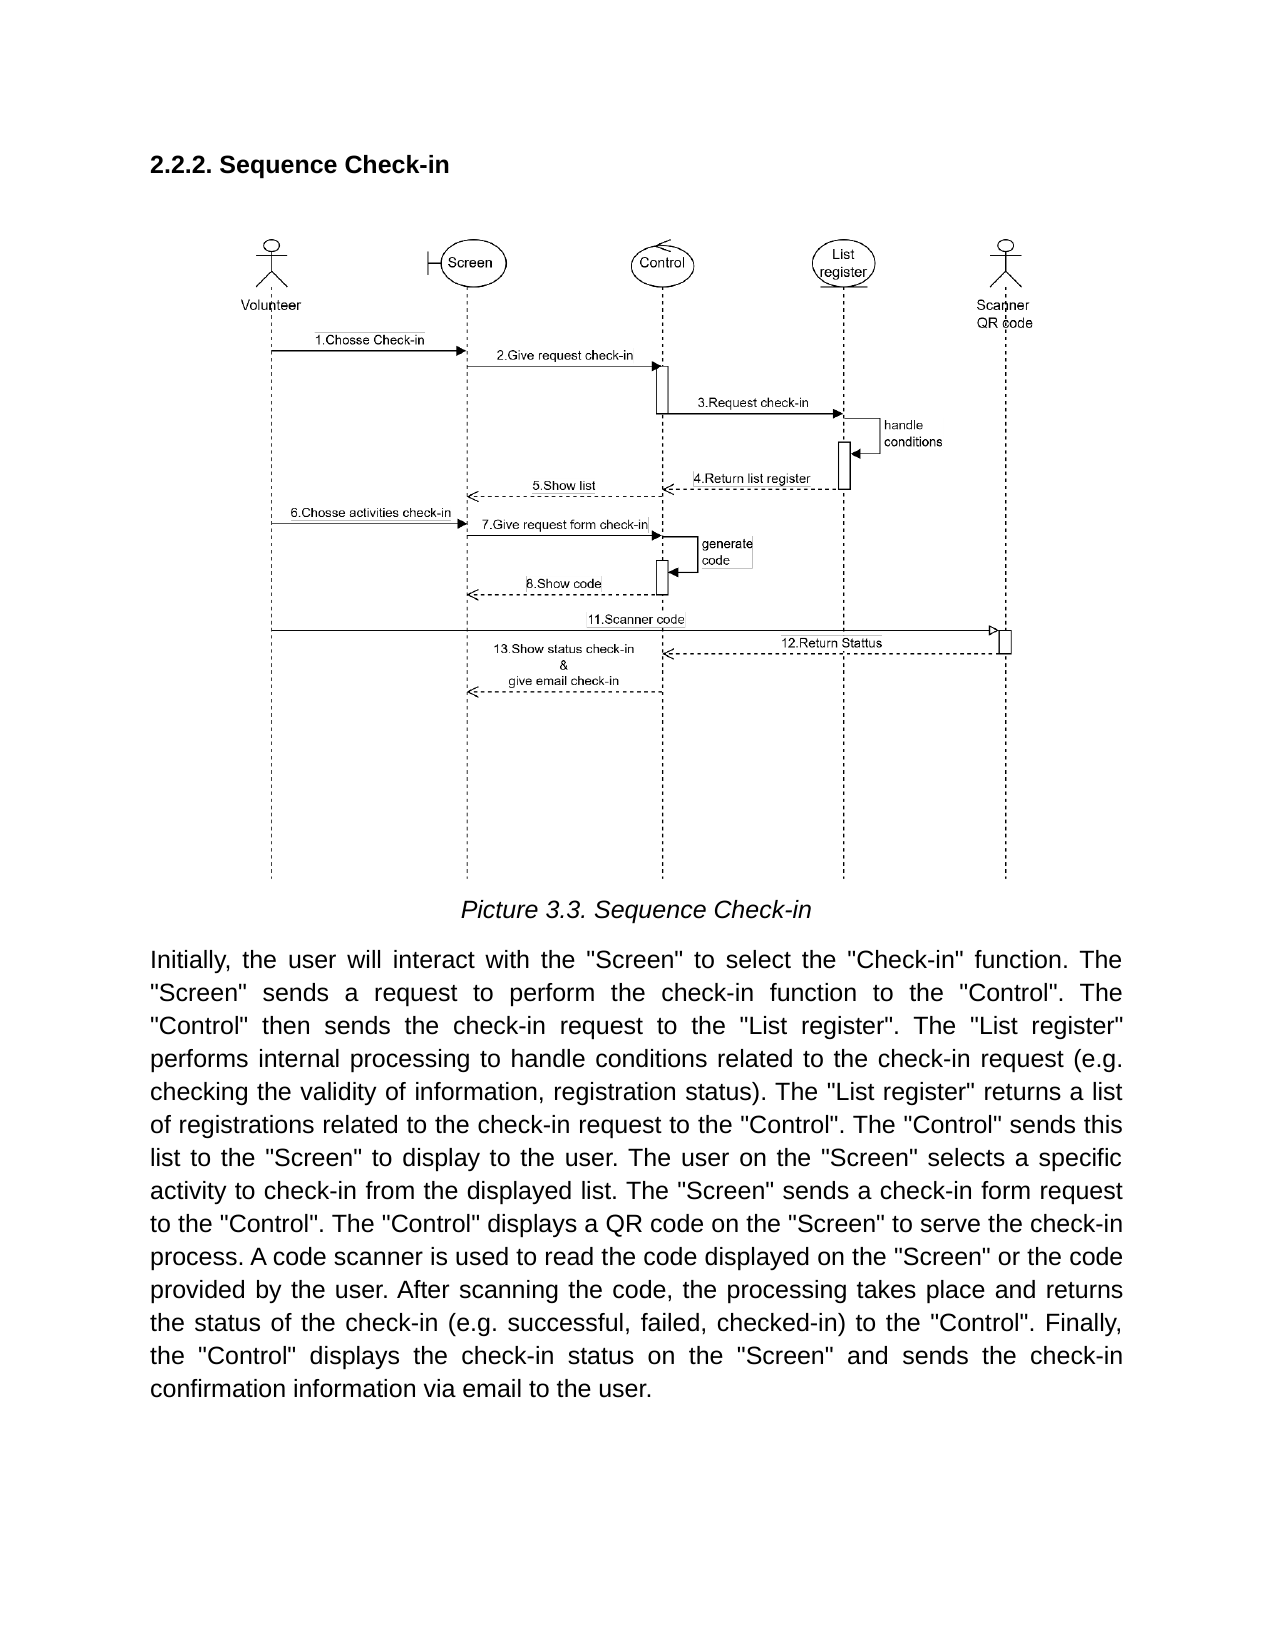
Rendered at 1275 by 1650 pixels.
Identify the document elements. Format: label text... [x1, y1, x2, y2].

picture [229, 183, 1046, 891]
text Picture 3.3. Sequence Check-in [150, 895, 1125, 924]
text Initially, the user will interact with the "Screen" to select the "Check-in" function. The "Screen" sends a request to perform the check-in function to the "Control". The "Control" then sends the check-in request to the "List register". The "List register" performs internal processing to handle conditions related to the check-in request (e.g. checking the validity of information, registration status). The "List register" returns a list of registrations related to the check-in request to the "Control". The "Control" sends this list to the "Screen" to display to the user. The user on the "Screen" selects a specific activity to check-in from the displayed list. The "Screen" sends a check-in form request to the "Control". The "Control" displays a QR code on the "Screen" to serve the check-in process. A code scanner is used to read the code displayed on the "Screen" or the code provided by the user. After scanning the code, the processing takes place and returns the status of the check-in (e.g. successful, failed, checked-in) to the "Control". Finally, the "Control" displays the check-in status on the "Screen" and sends the check-in confirmation information via email to the user. [150, 945, 1125, 1403]
text 2.2.2. Sequence Check-in [150, 150, 1125, 179]
